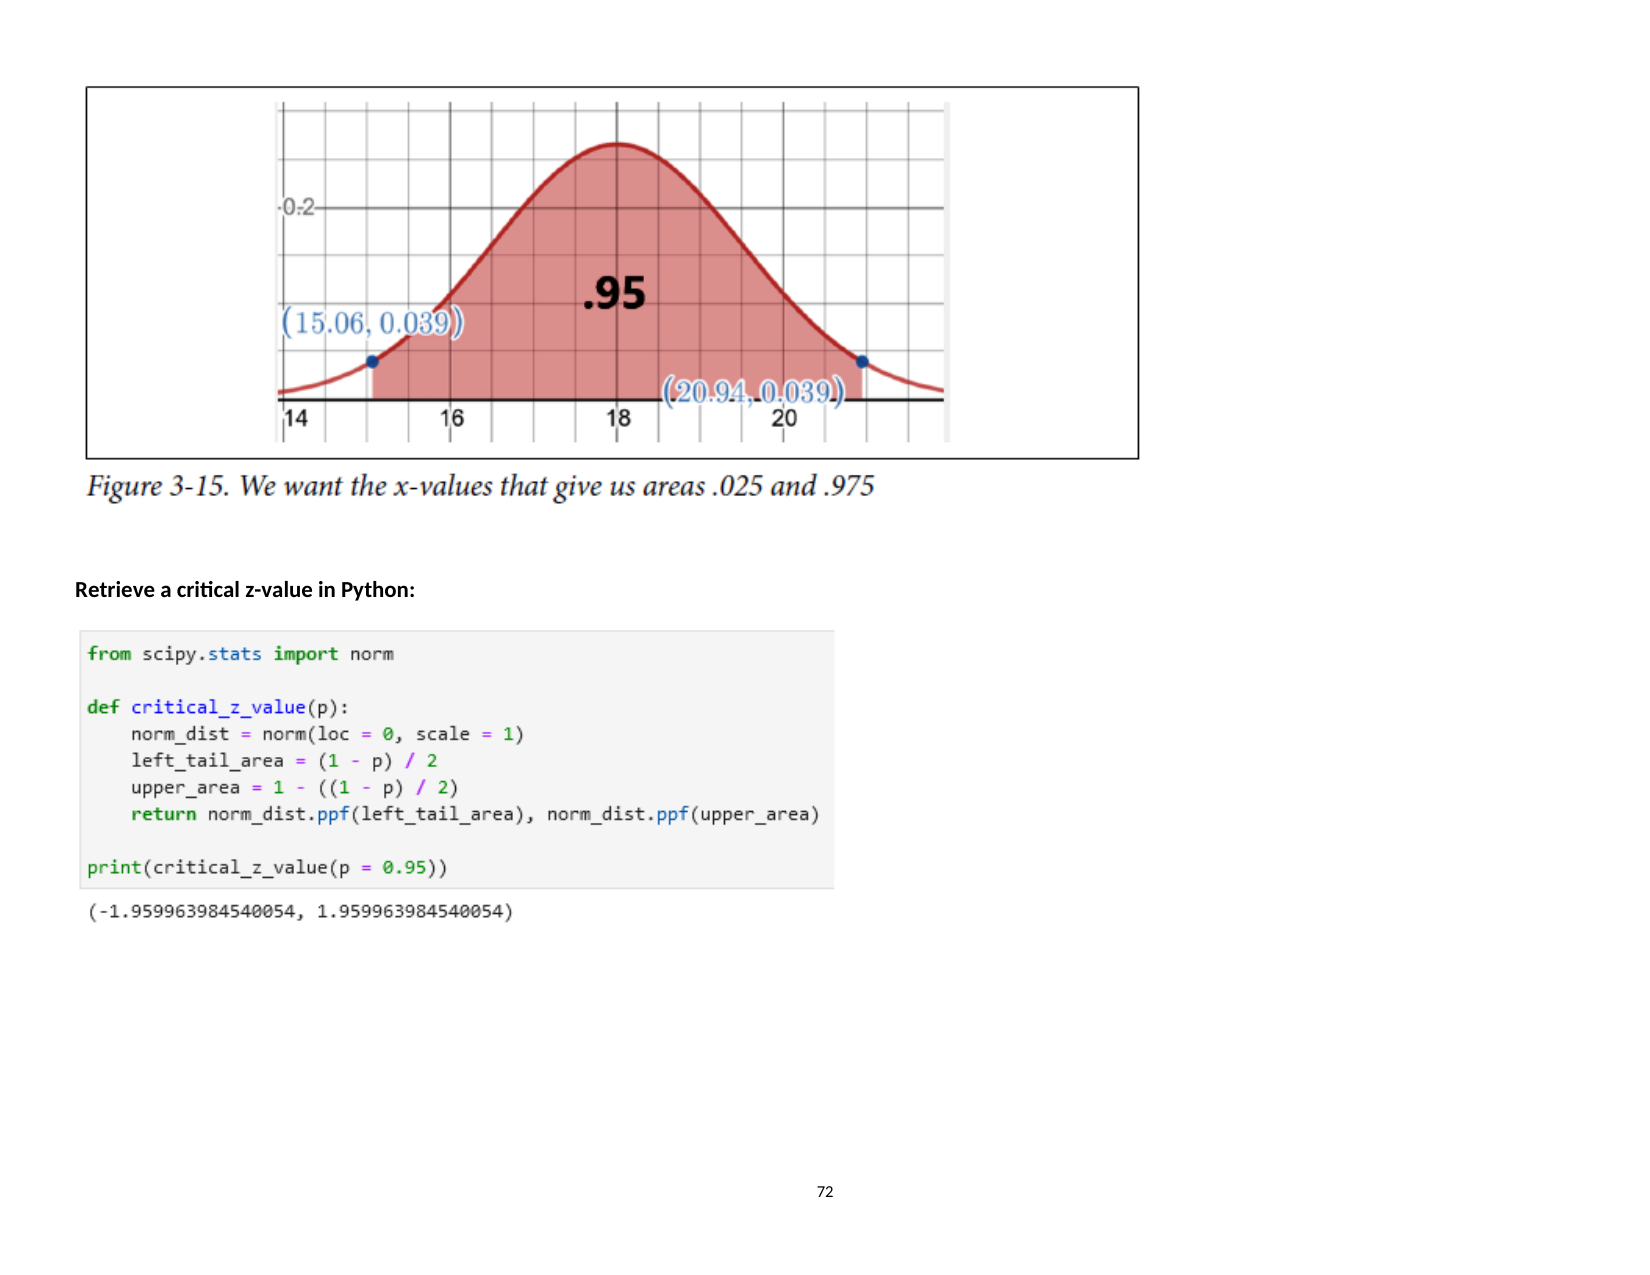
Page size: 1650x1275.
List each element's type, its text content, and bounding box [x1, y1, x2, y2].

text Retrieve a critical z-value in Python: [75, 575, 1575, 603]
picture [75, 75, 1152, 510]
picture [75, 622, 835, 935]
